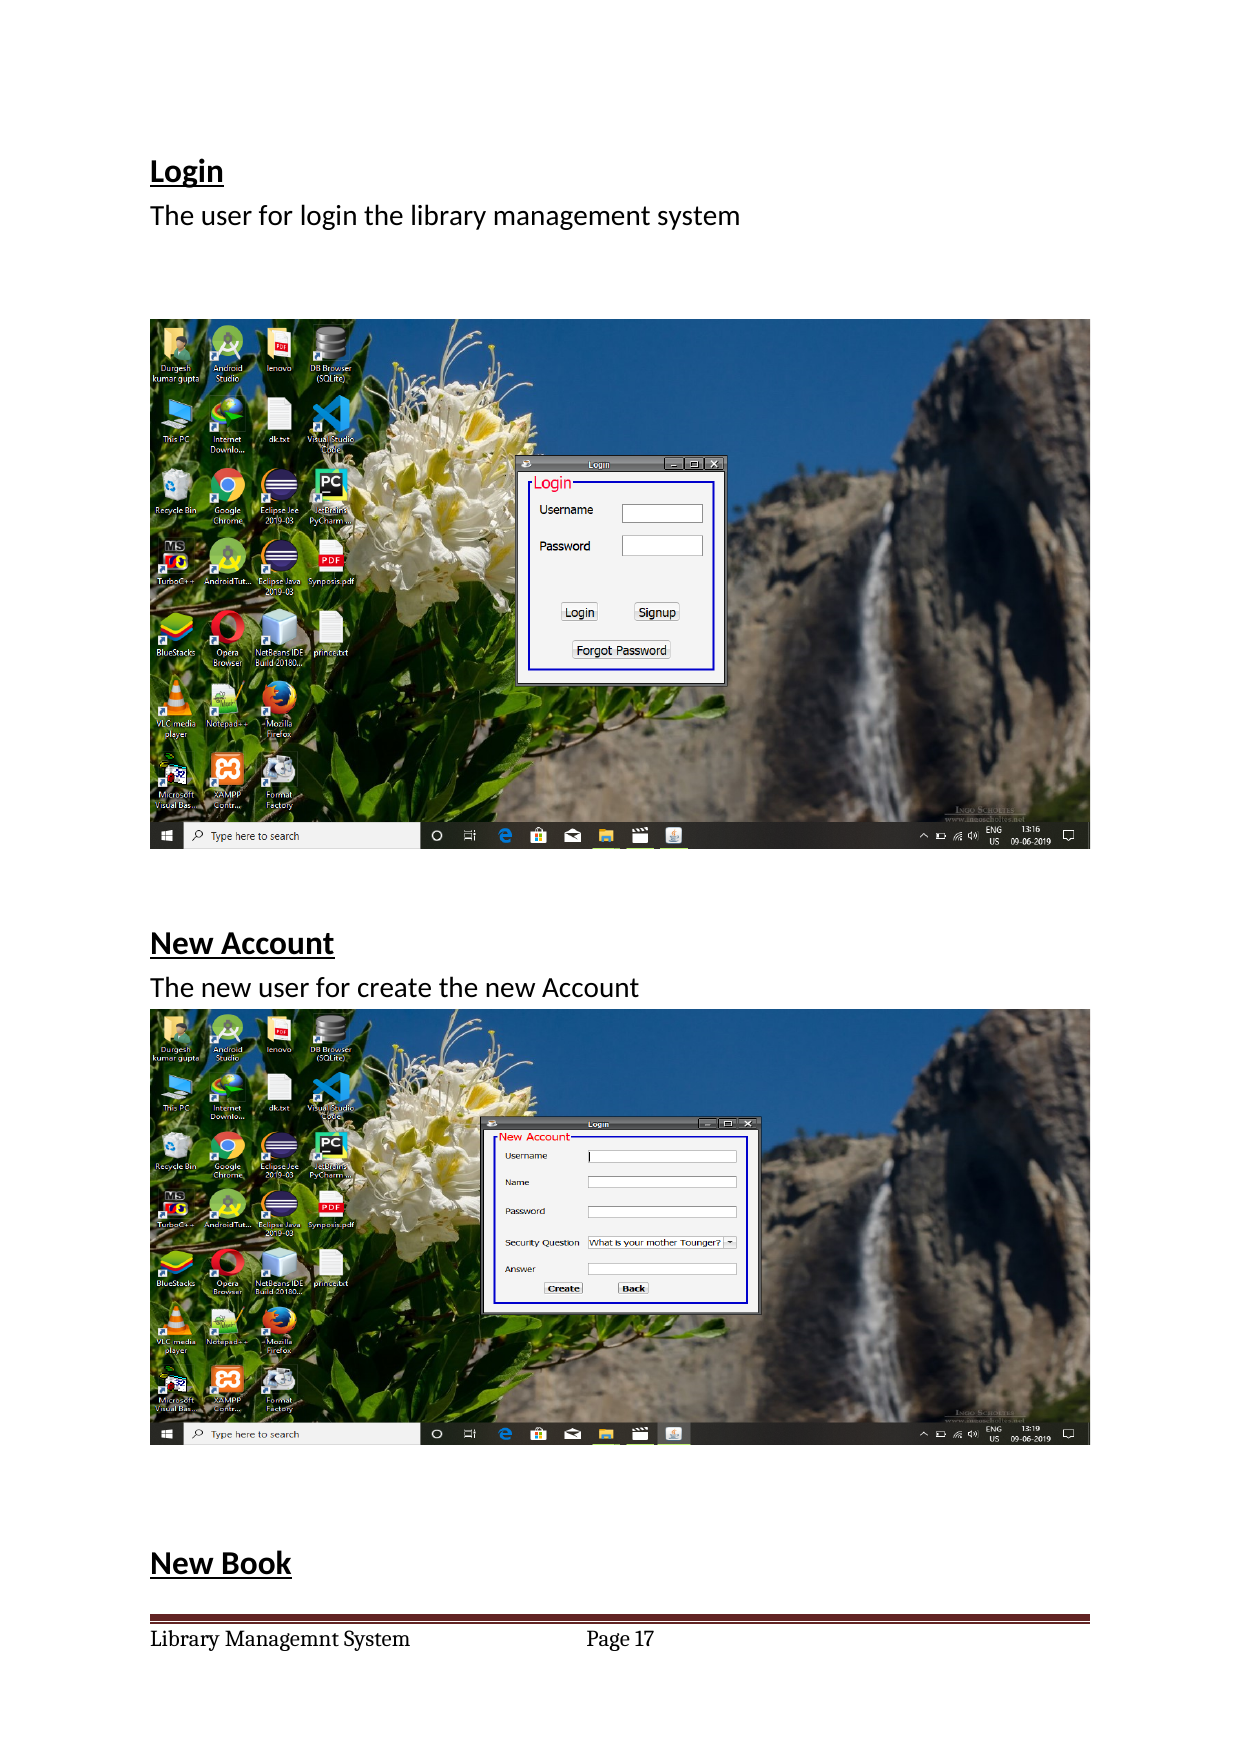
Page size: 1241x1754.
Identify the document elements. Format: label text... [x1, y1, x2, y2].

text Login [150, 150, 1090, 191]
text New Account [150, 922, 1090, 963]
text New Book [150, 1542, 1090, 1583]
text The user for login the library management system [150, 197, 1090, 232]
text The new user for create the new Account [150, 969, 1090, 1004]
picture [150, 1009, 1091, 1445]
picture [150, 319, 1091, 849]
